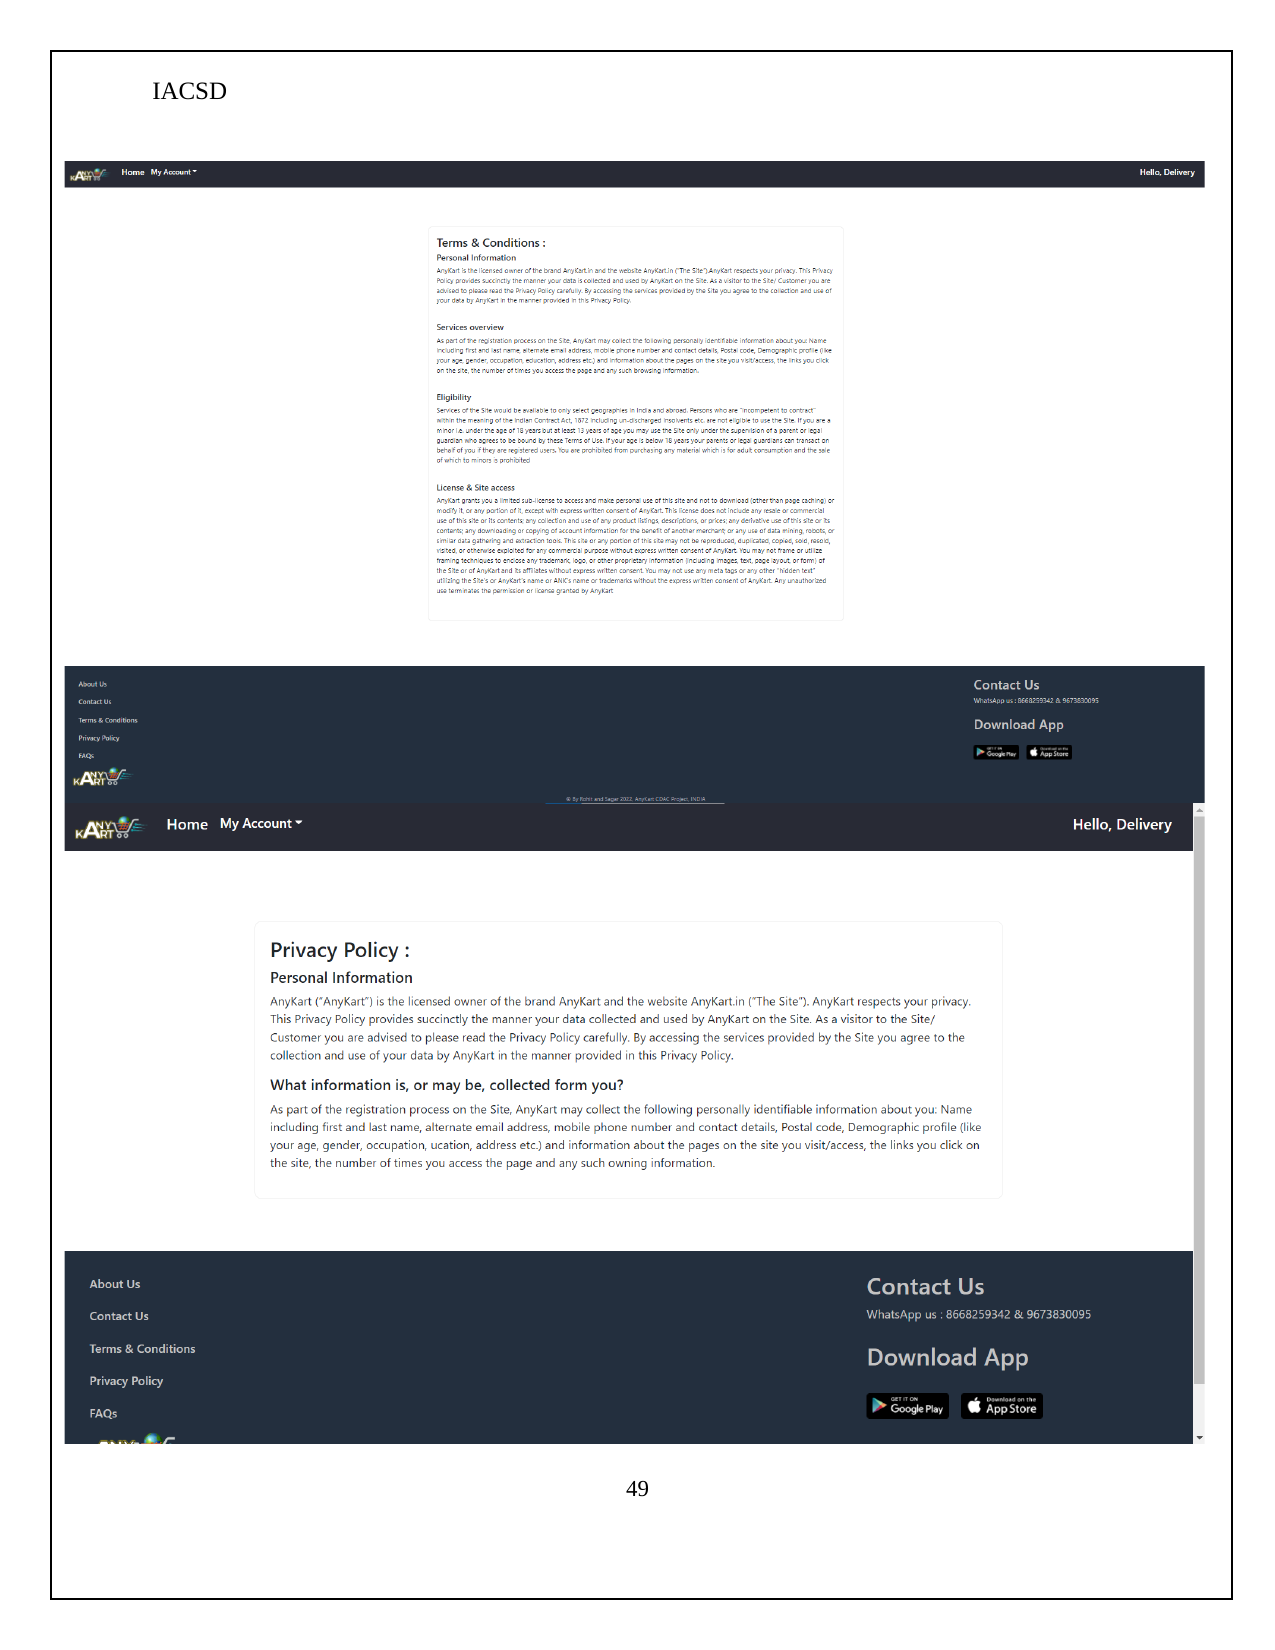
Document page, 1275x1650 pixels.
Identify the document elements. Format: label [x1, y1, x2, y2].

picture [64, 161, 1205, 1444]
